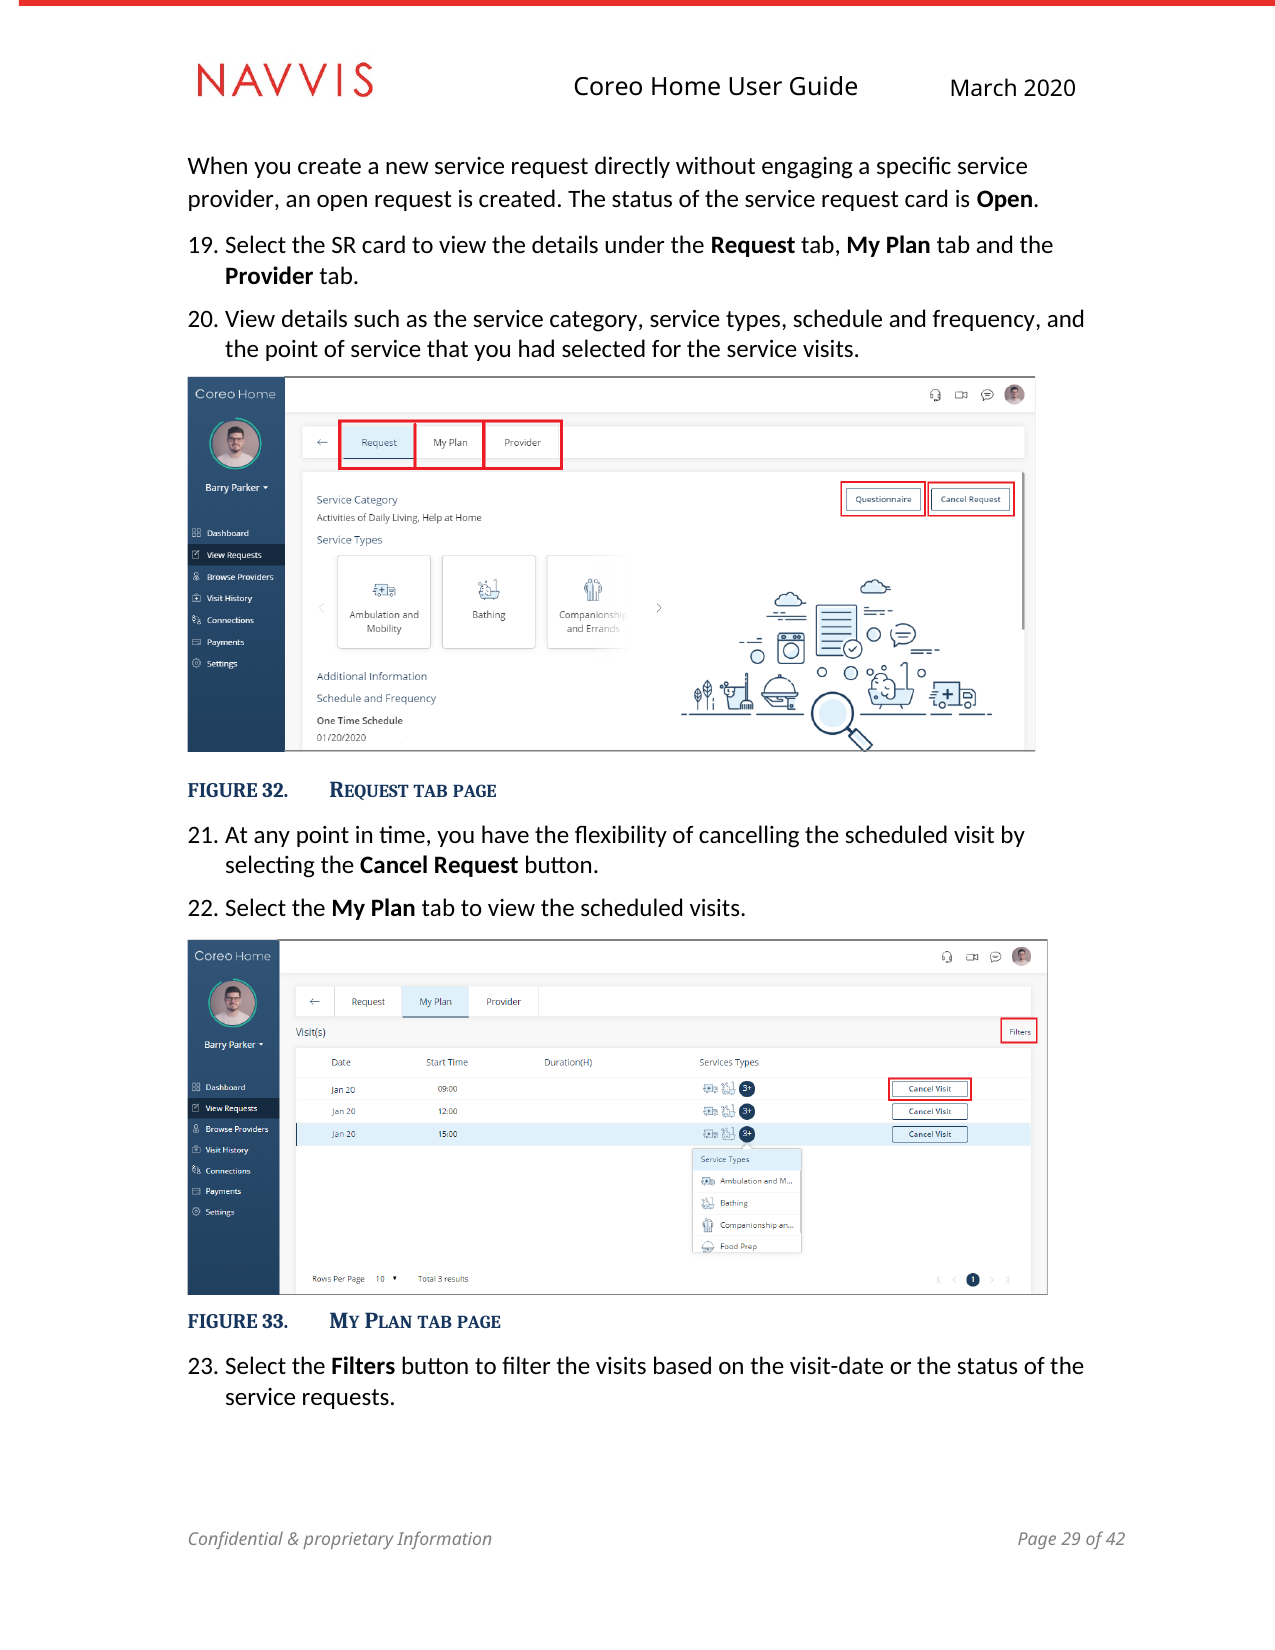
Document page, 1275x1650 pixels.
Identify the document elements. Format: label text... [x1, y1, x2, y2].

list Select the SR card to view the details under the Request tab, My Plan tab and the Provider tab. [187, 229, 1087, 291]
list Select the My Plan tab to view the scheduled visits. [187, 893, 1087, 923]
picture [187, 55, 383, 104]
list View details such as the service category, service types, schedule and frequency, and the point of service that you had selected for the service visits. [187, 303, 1087, 364]
list Select the Filters button to filter the visits based on the visit-date or the status of the service requests. [187, 1350, 1087, 1411]
list At any point in time, you have the flexibility of cancelling the scheduled visit by selecting the Cancel Request button. [187, 819, 1087, 880]
text My Plan tab page [187, 1307, 1087, 1334]
text When you create a new service request directly without engaging a specific service provider, an open request is created. The status of the service request card is Open. [187, 150, 1087, 214]
picture [187, 939, 1048, 1295]
picture [187, 376, 1035, 752]
text Request tab page [187, 776, 1087, 803]
